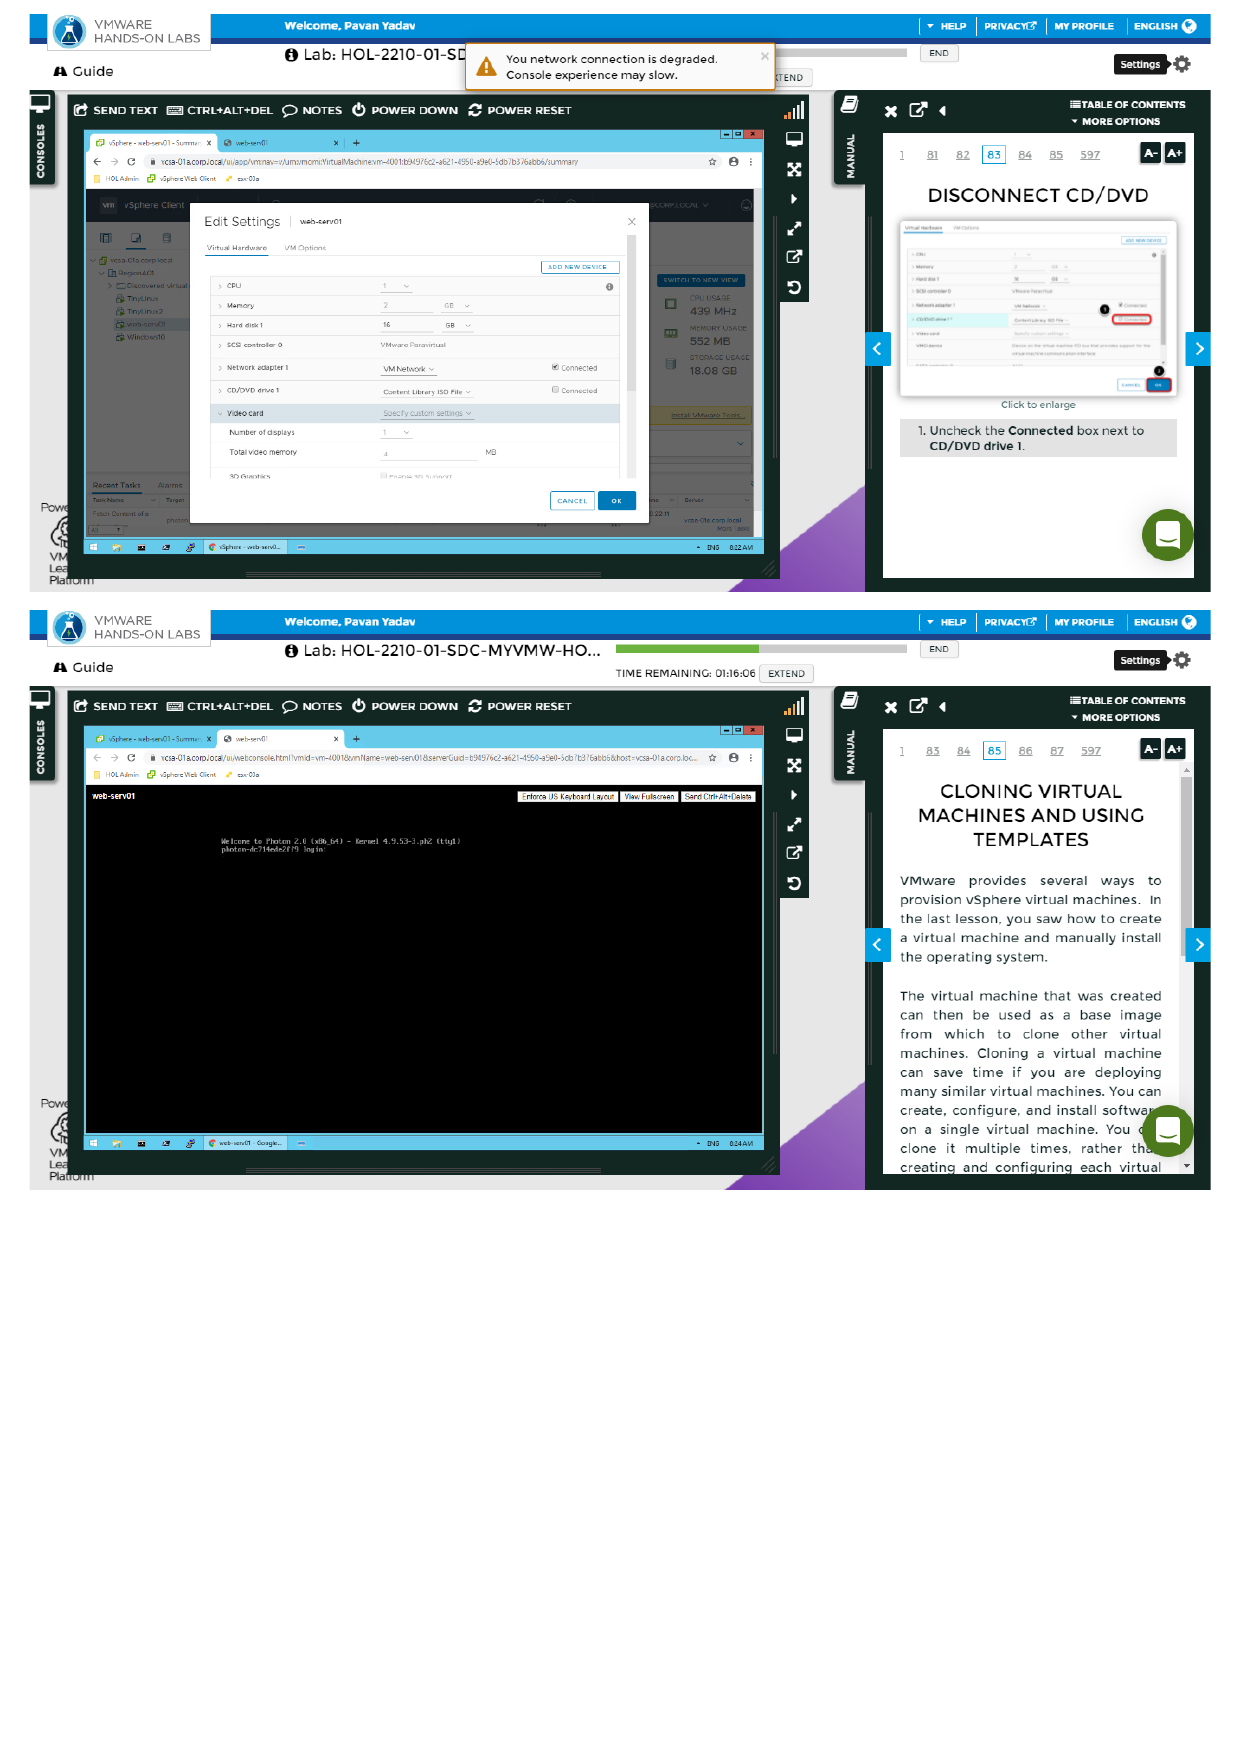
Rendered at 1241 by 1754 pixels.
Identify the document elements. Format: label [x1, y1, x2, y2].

picture [400, 620, 414, 625]
picture [1182, 20, 1196, 33]
picture [1056, 620, 1068, 625]
picture [286, 23, 295, 29]
picture [329, 24, 337, 29]
picture [329, 620, 337, 625]
picture [1142, 24, 1150, 29]
picture [366, 620, 378, 625]
picture [29, 610, 1211, 1190]
picture [400, 24, 414, 29]
picture [29, 14, 1211, 592]
picture [1056, 24, 1068, 29]
picture [286, 619, 295, 625]
picture [366, 24, 378, 29]
picture [1008, 620, 1016, 625]
picture [1008, 24, 1016, 29]
picture [1142, 620, 1150, 625]
picture [1182, 616, 1196, 629]
